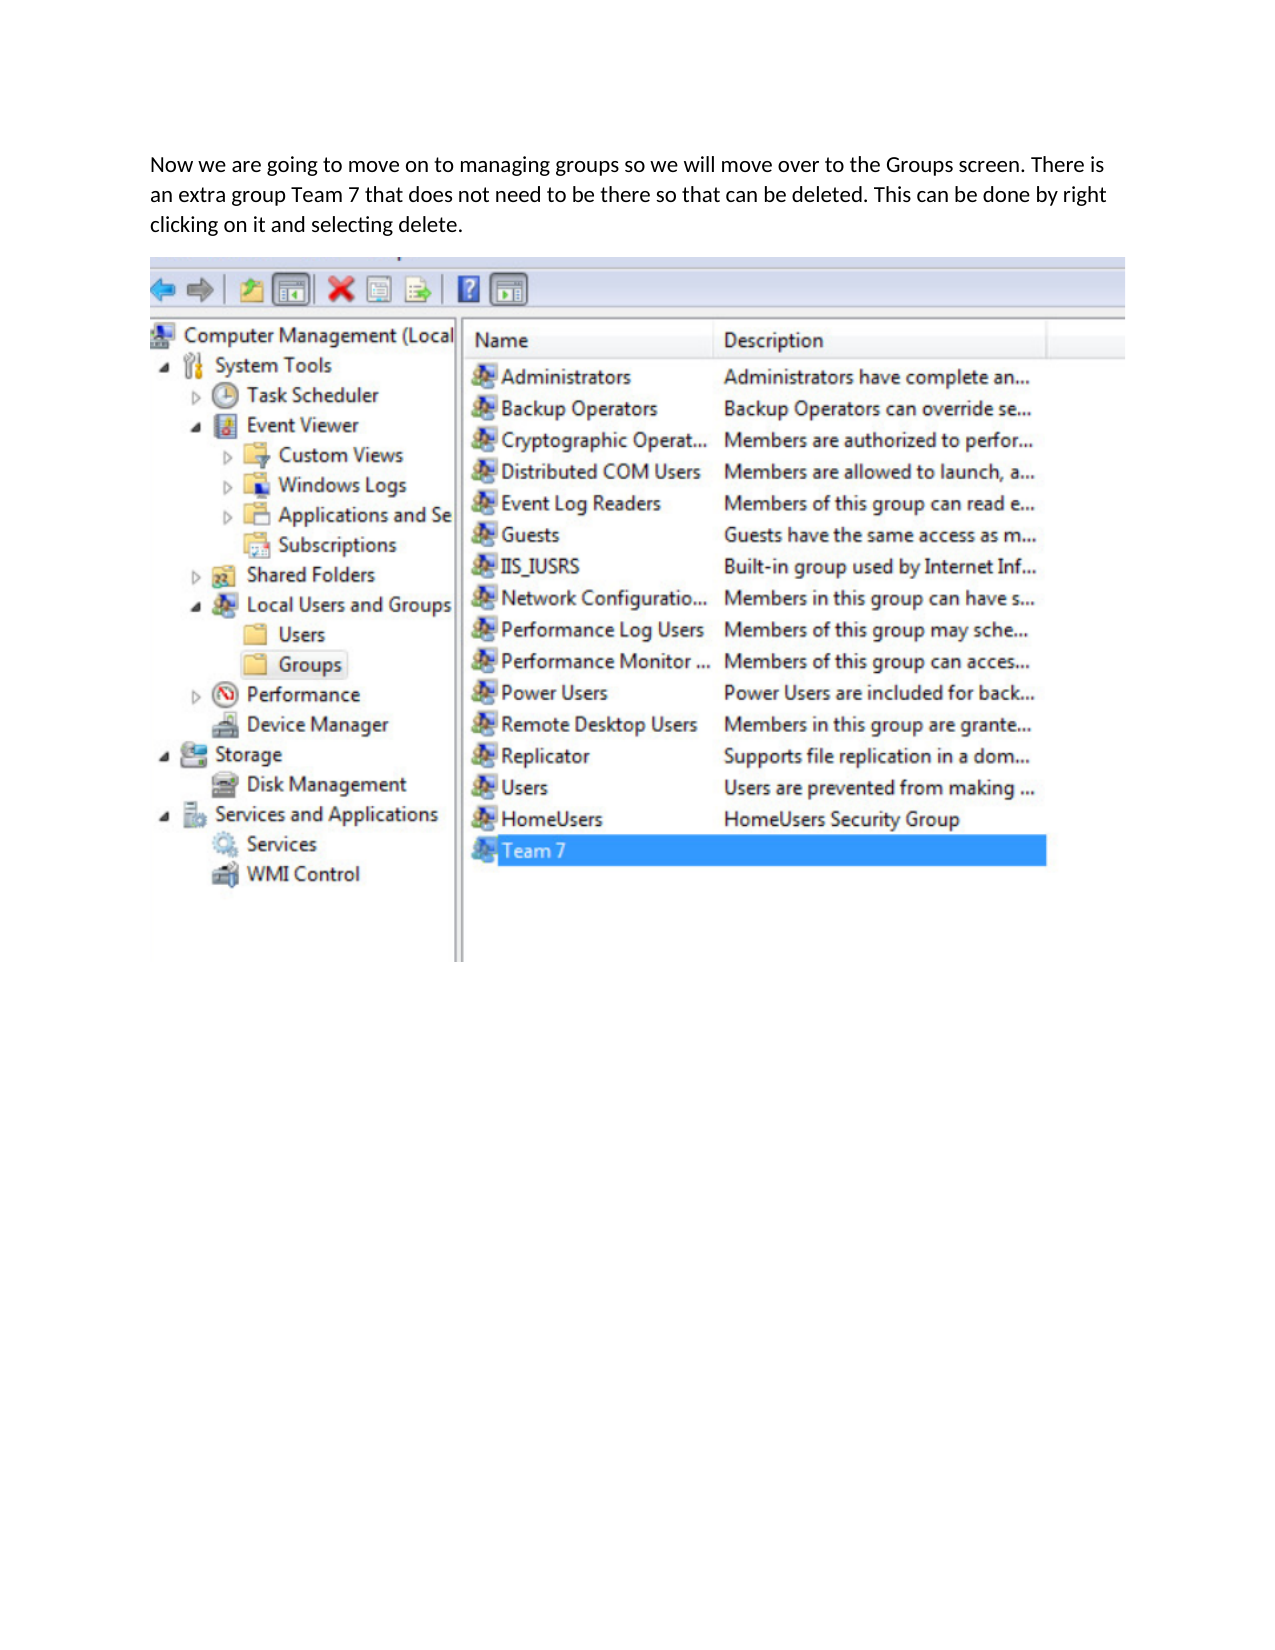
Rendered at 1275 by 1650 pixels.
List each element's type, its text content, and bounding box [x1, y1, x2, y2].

picture [150, 257, 1125, 962]
text Now we are going to move on to managing groups so we will move over to the Groups screen. There is an extra group Team 7 that does not need to be there so that can be deleted. This can be done by right clicking on it and selecting delete. [150, 150, 1125, 238]
